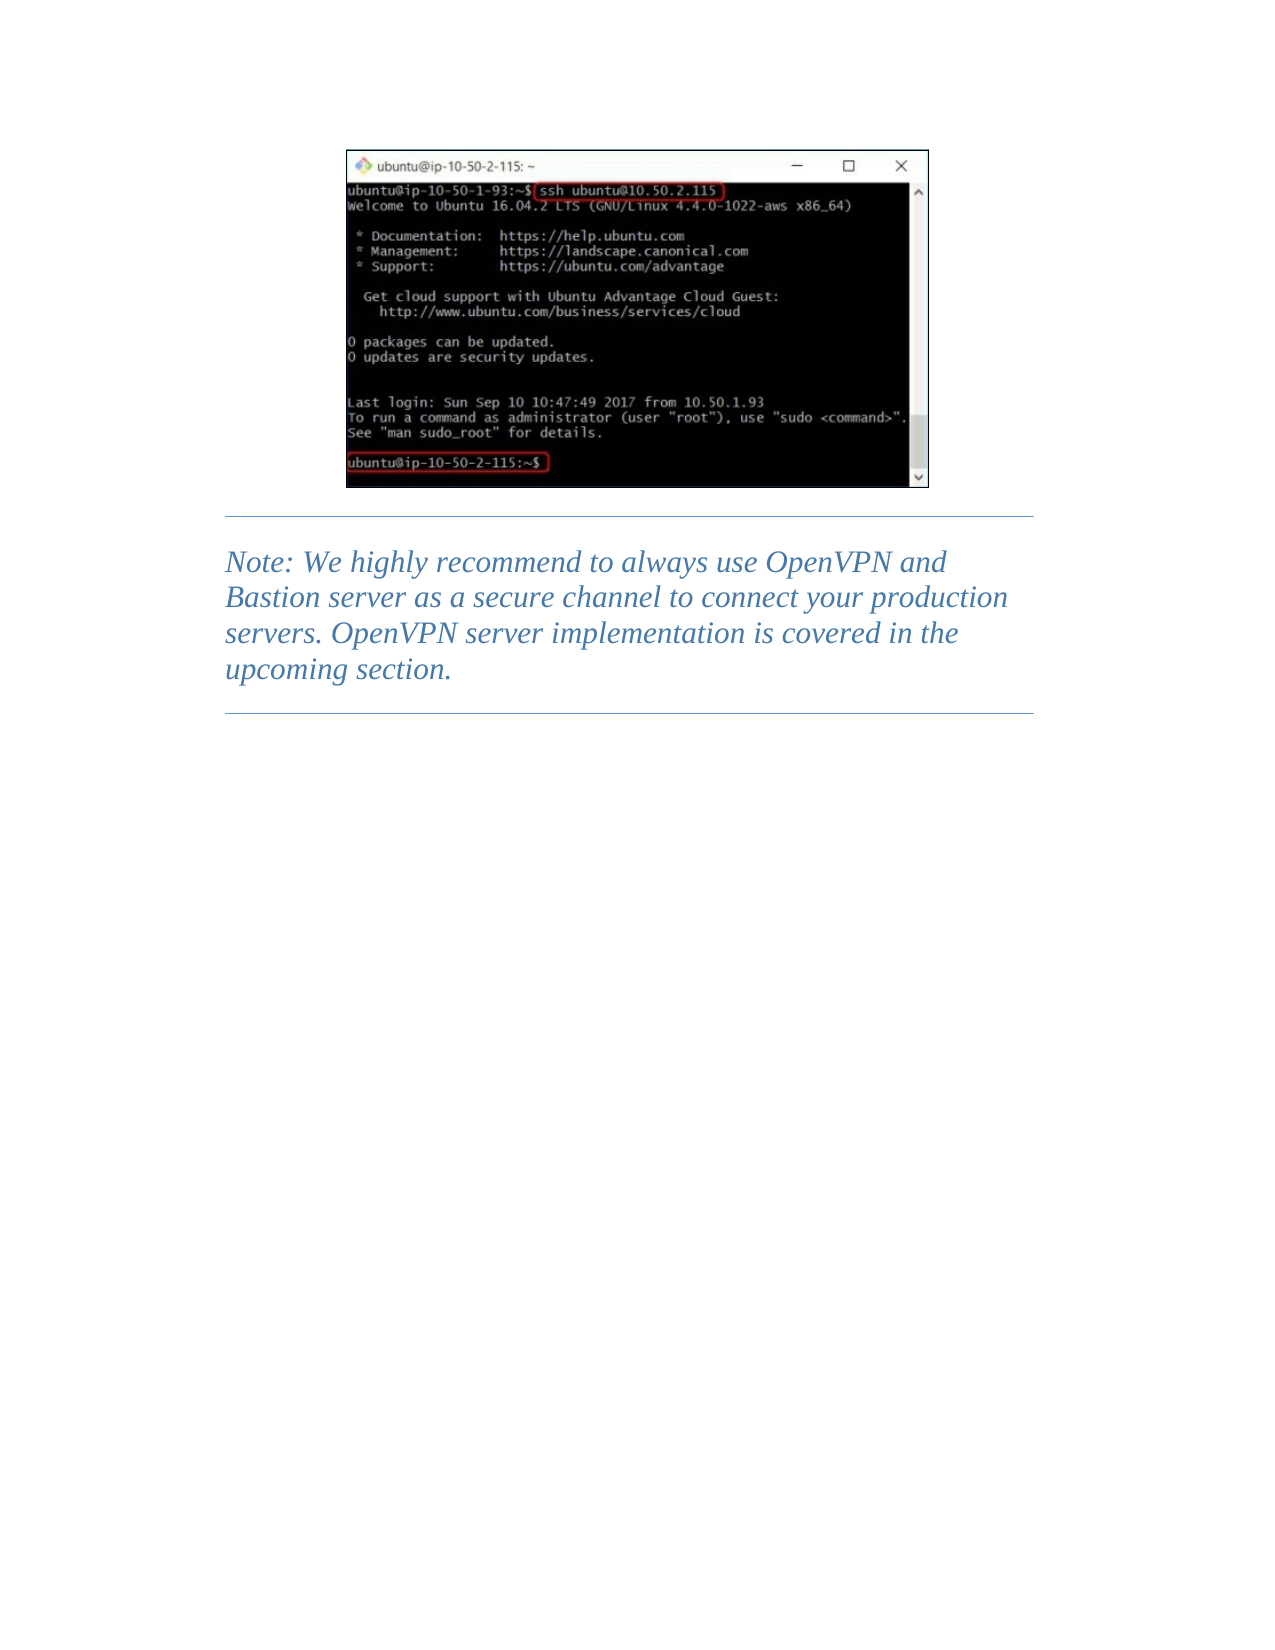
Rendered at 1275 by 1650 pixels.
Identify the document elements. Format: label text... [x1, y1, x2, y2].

picture [347, 151, 928, 487]
text Note: We highly recommend to always use OpenVPN and Bastion server as a secure channel to connect your production servers. OpenVPN server implementation is covered in the upcoming section. [225, 543, 1014, 687]
